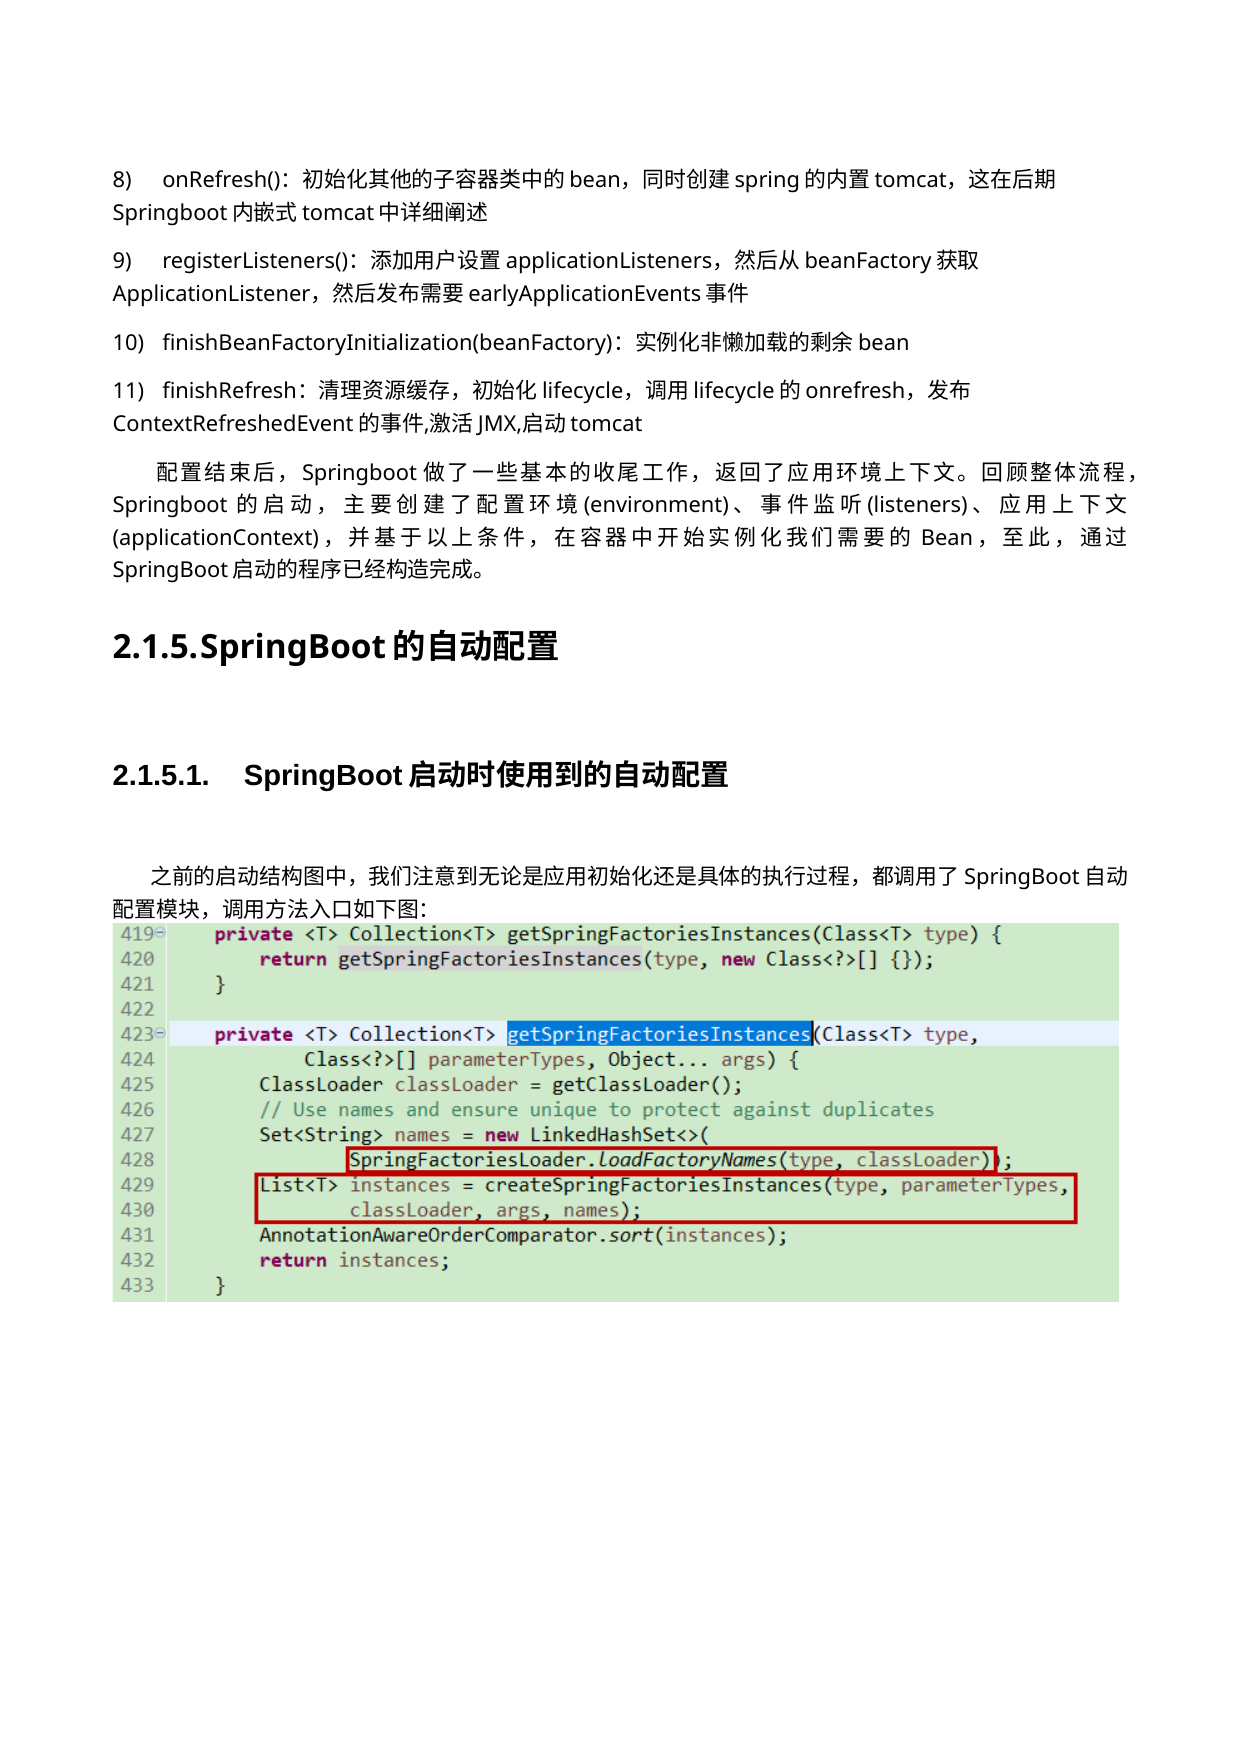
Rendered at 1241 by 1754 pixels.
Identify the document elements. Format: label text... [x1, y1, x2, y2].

subtitle SpringBoot的自动配置 [112, 612, 1128, 677]
list finishRefresh：清理资源缓存，初始化lifecycle，调用lifecycle的onrefresh，发布ContextRefreshedEvent的事件,激活JMX,启动tomcat [112, 373, 1128, 438]
list finishBeanFactoryInitialization(beanFactory)：实例化非懒加载的剩余bean [112, 324, 1128, 357]
subtitle SpringBoot启动时使用到的自动配置 [112, 741, 1128, 806]
list onRefresh()：初始化其他的子容器类中的bean，同时创建spring的内置tomcat，这在后期Springboot内嵌式tomcat中详细阐述 [112, 162, 1128, 227]
picture [112, 923, 1119, 1302]
text 配置结束后，Springboot做了一些基本的收尾工作，返回了应用环境上下文。回顾整体流程，Springboot的启动，主要创建了配置环境(environment)、事件监听(listeners)、应用上下文(applicationContext)，并基于以上条件，在容器中开始实例化我们需要的Bean，至此，通过SpringBoot启动的程序已经构造完成。 [112, 454, 1128, 584]
list registerListeners()：添加用户设置applicationListeners，然后从beanFactory获取ApplicationListener，然后发布需要earlyApplicationEvents事件 [112, 243, 1128, 308]
text 之前的启动结构图中，我们注意到无论是应用初始化还是具体的执行过程，都调用了SpringBoot自动配置模块，调用方法入口如下图： [112, 859, 1128, 924]
